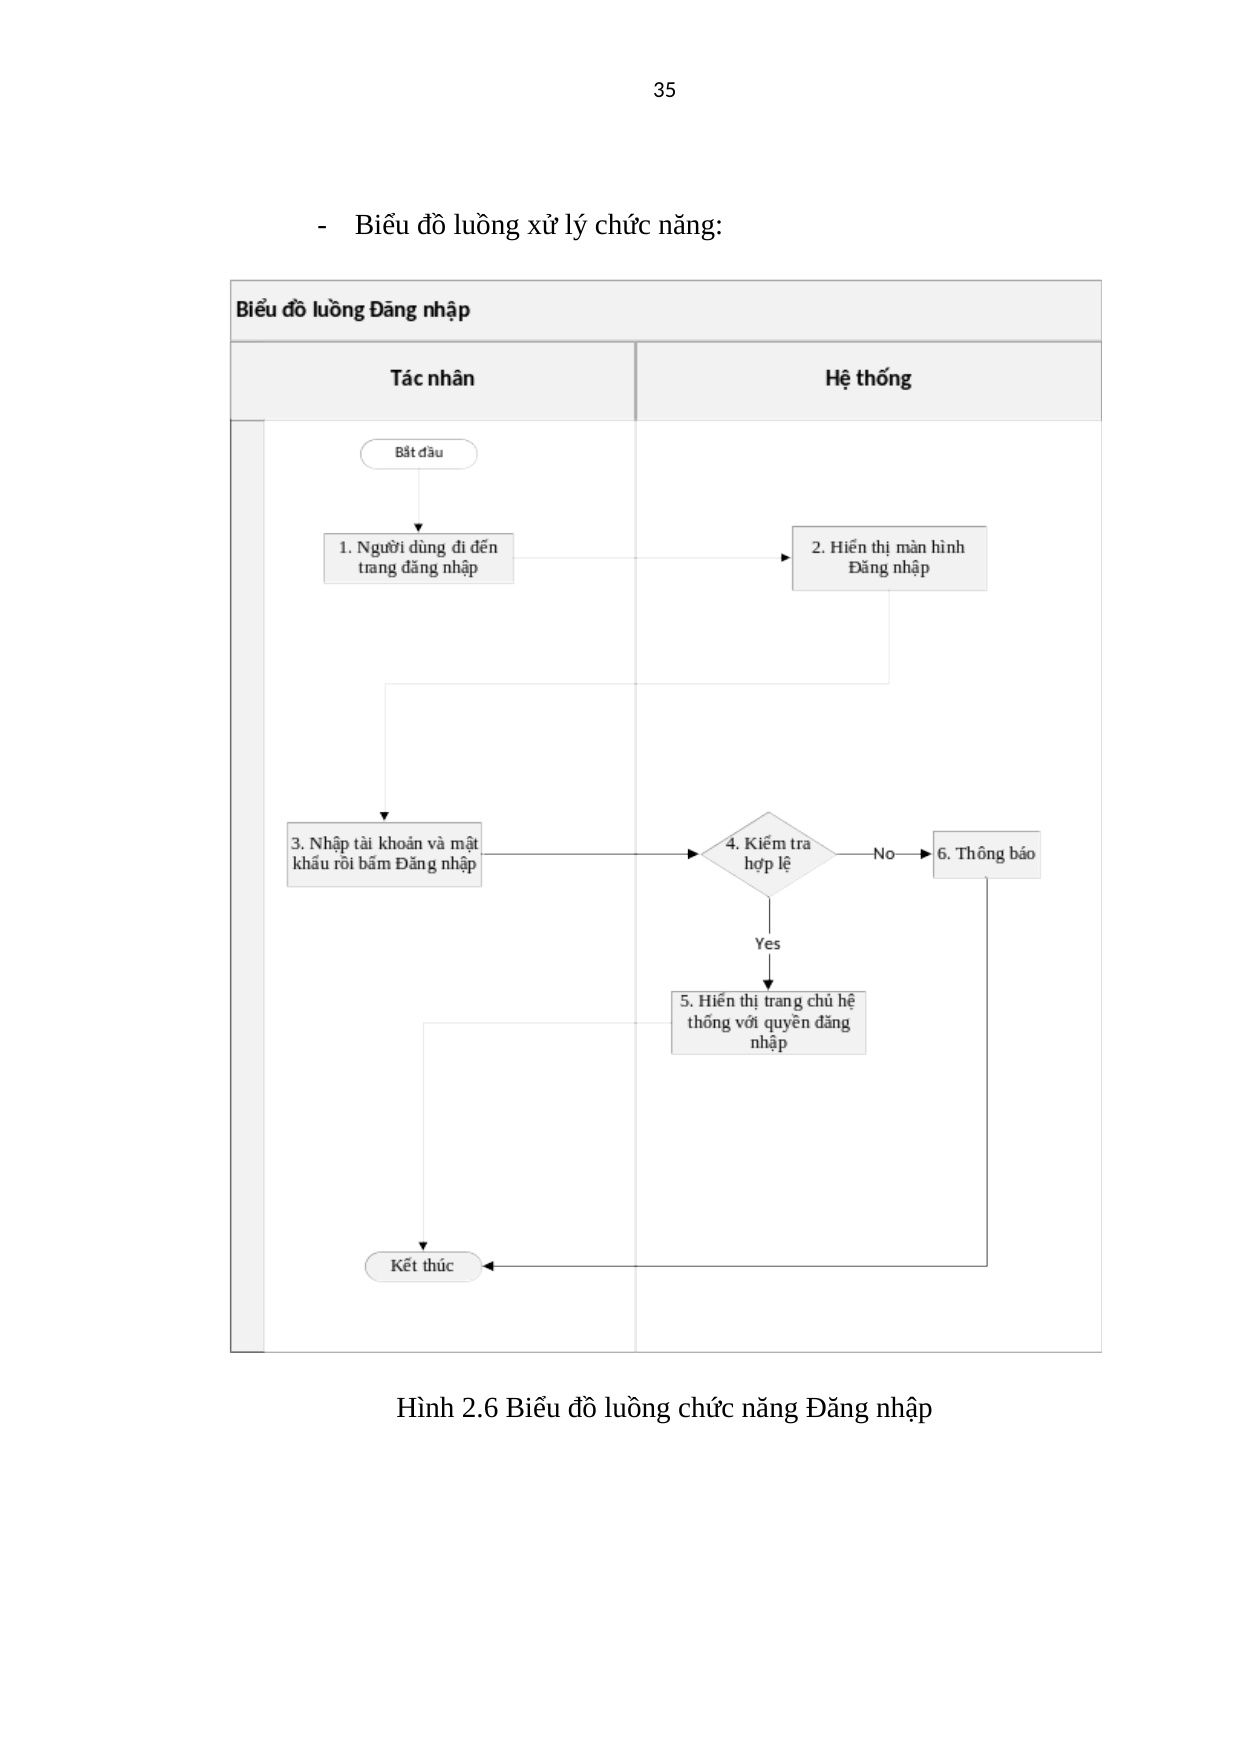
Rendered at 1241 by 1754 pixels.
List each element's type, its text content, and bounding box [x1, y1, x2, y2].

list Biểu đồ luồng xử lý chức năng: [317, 207, 1122, 240]
